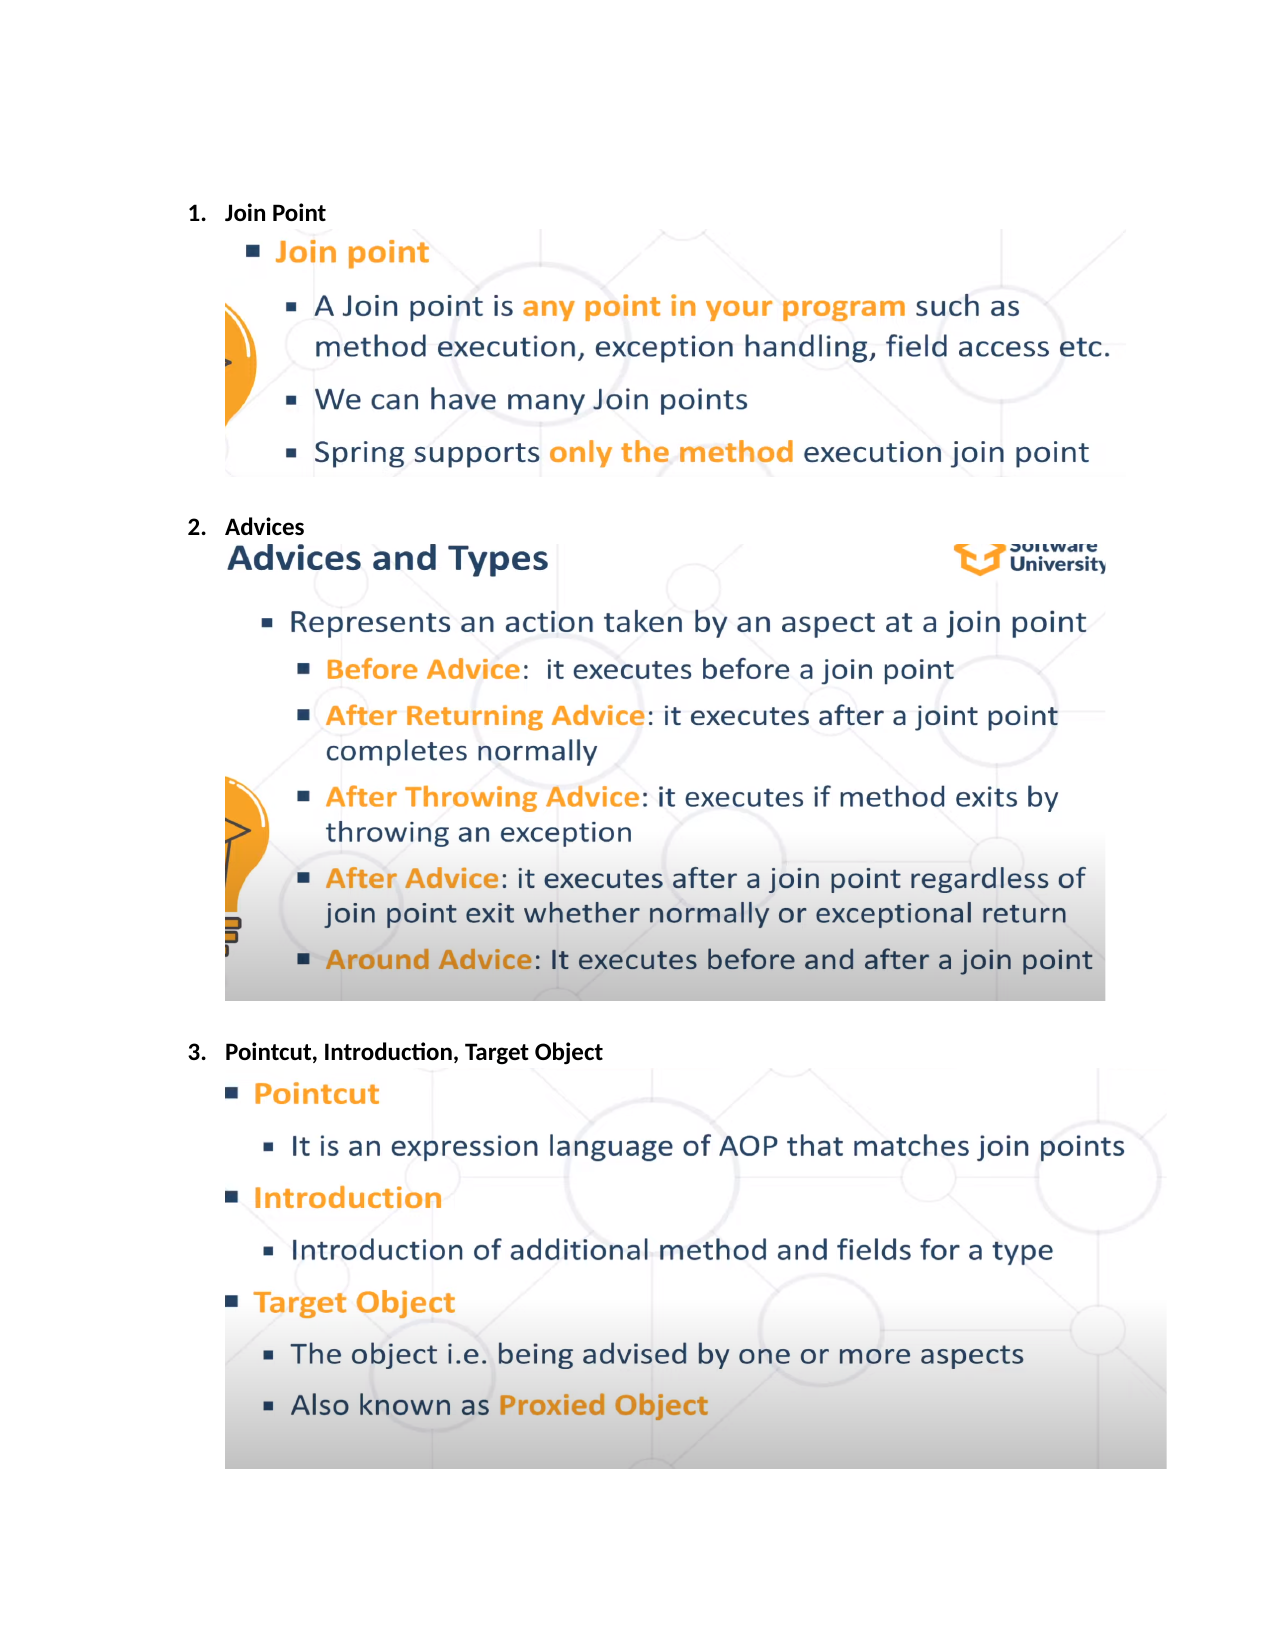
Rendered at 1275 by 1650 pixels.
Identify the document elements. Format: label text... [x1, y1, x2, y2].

picture [225, 544, 1106, 1001]
list Advices [187, 511, 1125, 542]
list Join Point [187, 197, 1125, 227]
list Pointcut, Introduction, Target Object [187, 1036, 1125, 1067]
picture [225, 1068, 1167, 1469]
picture [225, 229, 1127, 477]
